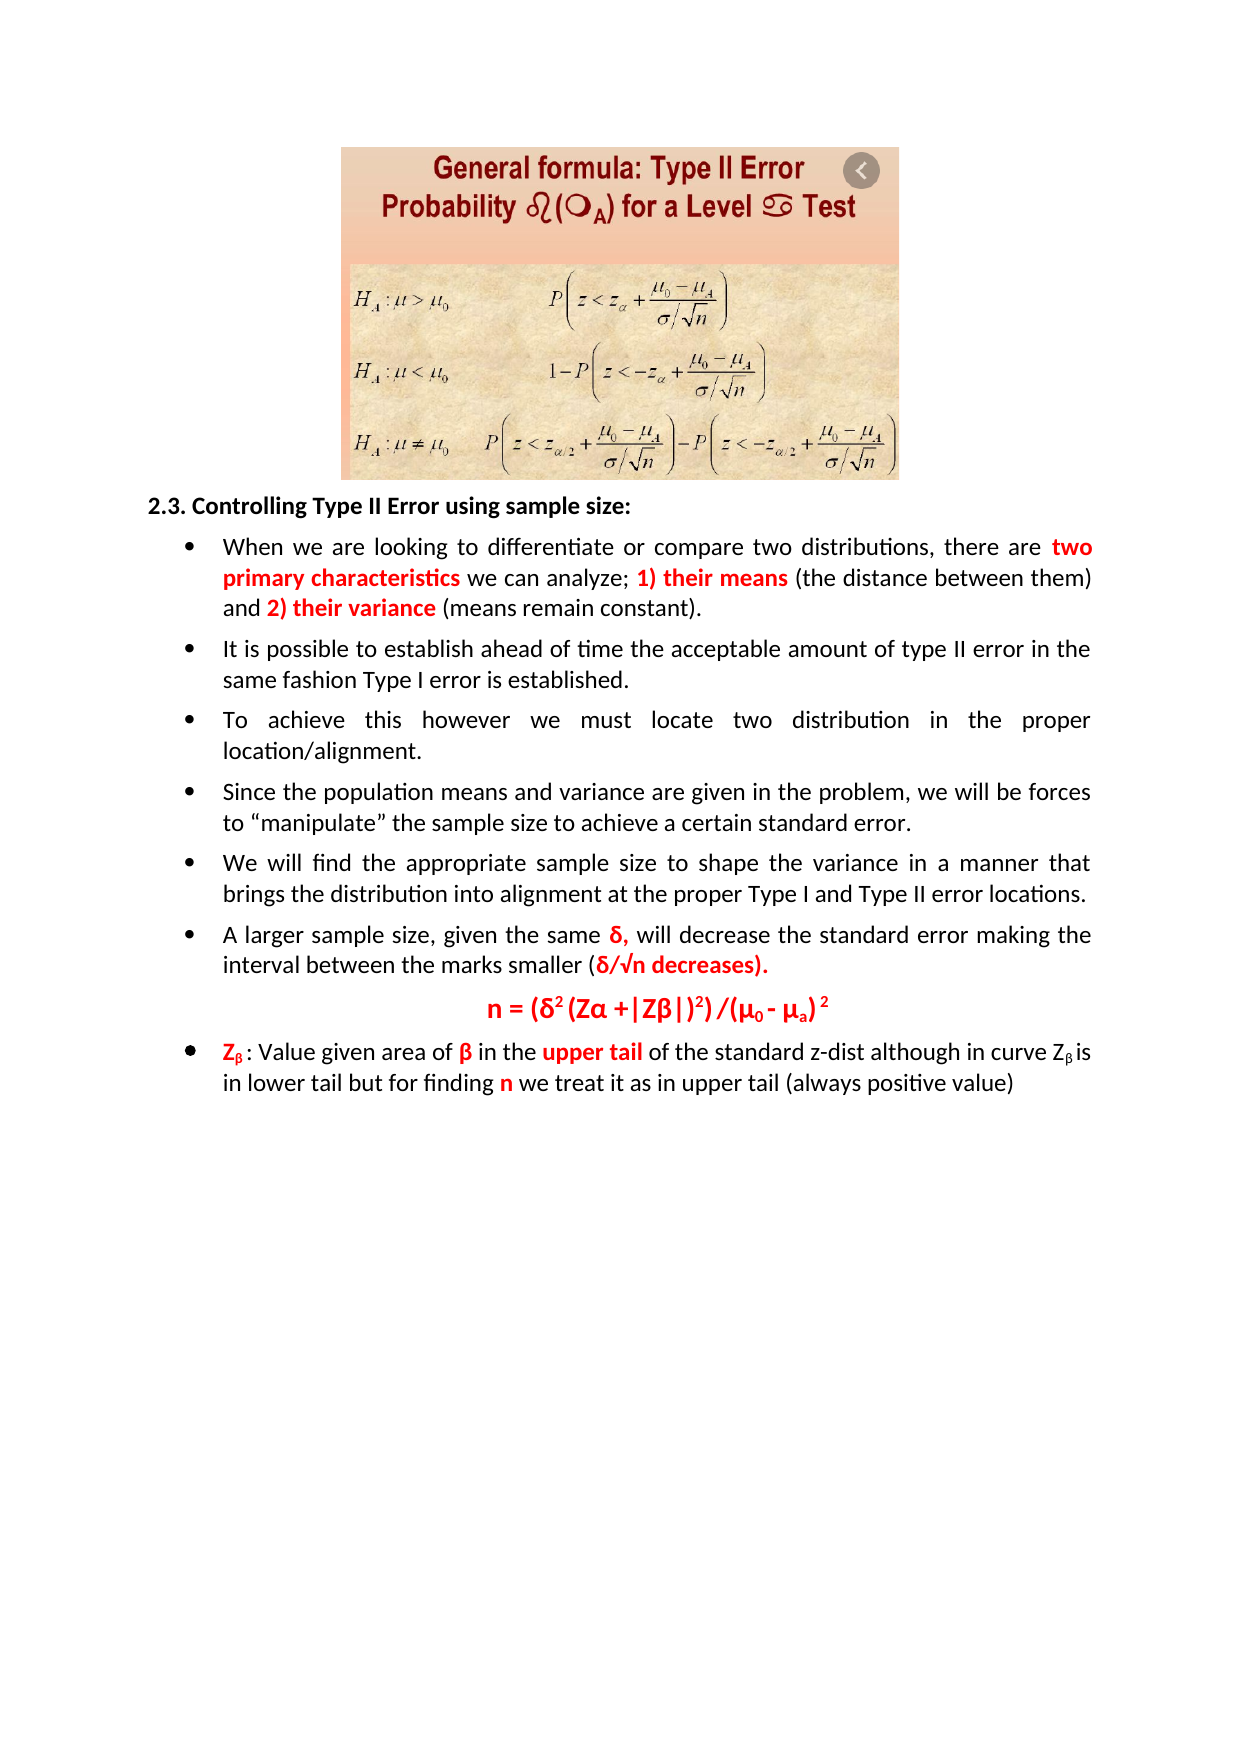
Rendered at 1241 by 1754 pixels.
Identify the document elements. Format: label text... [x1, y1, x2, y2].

list We will find the appropriate sample size to shape the variance in a manner that brings the distribution into alignment at the proper Type I and Type II error locations. [185, 848, 1093, 909]
list A larger sample size, given the same δ, will decrease the standard error making the interval between the marks smaller (δ/√n decreases). [185, 919, 1093, 980]
list n = (δ2 (Zα +|Zβ|)2) /(µ0 - µa) 2 [223, 991, 1093, 1026]
list Since the population means and variance are given in the problem, we will be forces to “manipulate” the sample size to achieve a certain standard error. [185, 776, 1093, 837]
list When we are looking to differentiate or compare two distributions, there are two primary characteristics we can analyze; 1) their means (the distance between them) and 2) their variance (means remain constant). [185, 531, 1093, 623]
list Zβ : Value given area of β in the upper tail of the standard z-dist although in curve Zβ is in lower tail but for finding n we treat it as in upper tail (always positive value) [185, 1037, 1093, 1098]
list 2.3. Controlling Type II Error using sample size: [148, 490, 1093, 521]
list To achieve this however we must locate two distribution in the proper location/alignment. [185, 705, 1093, 766]
picture [341, 147, 900, 480]
list It is possible to establish ahead of time the acceptable amount of type II error in the same fashion Type I error is established. [185, 633, 1093, 694]
